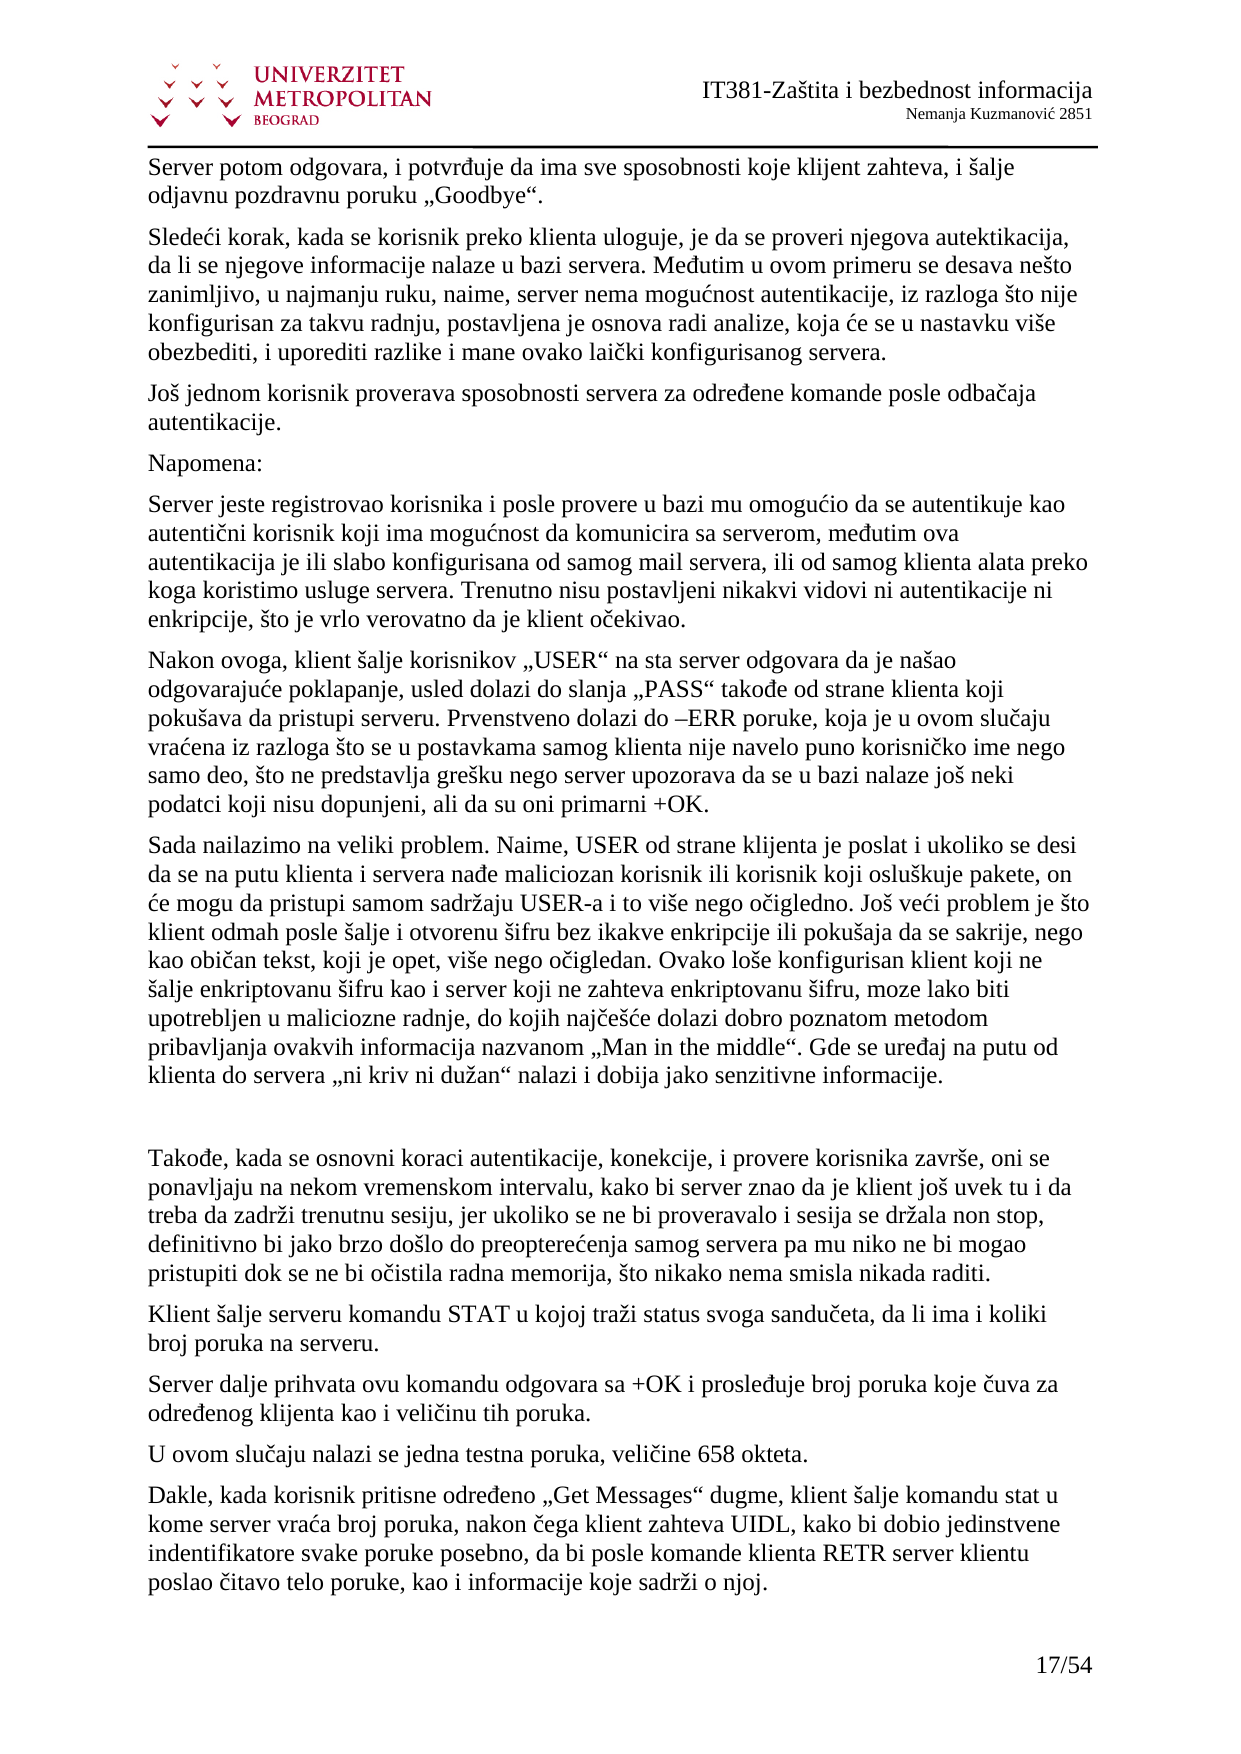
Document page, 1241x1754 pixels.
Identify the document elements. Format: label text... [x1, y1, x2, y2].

text Napomena: [148, 448, 1092, 477]
text Klient šalje serveru komandu STAT u kojoj traži status svoga sandučeta, da li ima i koliki broj poruka na serveru. [148, 1299, 1092, 1357]
text Server jeste registrovao korisnika i posle provere u bazi mu omogućio da se autentikuje kao autentični korisnik koji ima mogućnost da komunicira sa serverom, međutim ova autentikacija je ili slabo konfigurisana od samog mail servera, ili od samog klienta alata preko koga koristimo usluge servera. Trenutno nisu postavljeni nikakvi vidovi ni autentikacije ni enkripcije, što je vrlo verovatno da je klient očekivao. [148, 489, 1092, 633]
text U ovom slučaju nalazi se jedna testna poruka, veličine 658 okteta. [148, 1439, 1092, 1468]
text Server dalje prihvata ovu komandu odgovara sa +OK i prosleđuje broj poruka koje čuva za određenog klijenta kao i veličinu tih poruka. [148, 1369, 1092, 1427]
text Još jednom korisnik proverava sposobnosti servera za određene komande posle odbačaja autentikacije. [148, 378, 1092, 435]
picture [141, 53, 440, 135]
text Takođe, kada se osnovni koraci autentikacije, konekcije, i provere korisnika završe, oni se ponavljaju na nekom vremenskom intervalu, kako bi server znao da je klient još uvek tu i da treba da zadrži trenutnu sesiju, jer ukoliko se ne bi proveravalo i sesija se držala non stop, definitivno bi jako brzo došlo do preopterećenja samog servera pa mu niko ne bi mogao pristupiti dok se ne bi očistila radna memorija, što nikako nema smisla nikada raditi. [148, 1143, 1092, 1287]
text Sledeći korak, kada se korisnik preko klienta uloguje, je da se proveri njegova autektikacija, da li se njegove informacije nalaze u bazi servera. Međutim u ovom primeru se desava nešto zanimljivo, u najmanju ruku, naime, server nema mogućnost autentikacije, iz razloga što nije konfigurisan za takvu radnju, postavljena je osnova radi analize, koja će se u nastavku više obezbediti, i uporediti razlike i mane ovako laički konfigurisanog servera. [148, 222, 1092, 365]
text Dakle, kada korisnik pritisne određeno „Get Messages“ dugme, klient šalje komandu stat u kome server vraća broj poruka, nakon čega klient zahteva UIDL, kako bi dobio jedinstvene indentifikatore svake poruke posebno, da bi posle komande klienta RETR server klientu poslao čitavo telo poruke, kao i informacije koje sadrži o njoj. [148, 1480, 1092, 1595]
text Server potom odgovara, i potvrđuje da ima sve sposobnosti koje klijent zahteva, i šalje odjavnu pozdravnu poruku „Goodbye“. [148, 152, 1092, 209]
text Sada nailazimo na veliki problem. Naime, USER od strane klijenta je poslat i ukoliko se desi da se na putu klienta i servera nađe maliciozan korisnik ili korisnik koji osluškuje pakete, on će mogu da pristupi samom sadržaju USER-a i to više nego očigledno. Još veći problem je što klient odmah posle šalje i otvorenu šifru bez ikakve enkripcije ili pokušaja da se sakrije, nego kao običan tekst, koji je opet, više nego očigledan. Ovako loše konfigurisan klient koji ne šalje enkriptovanu šifru kao i server koji ne zahteva enkriptovanu šifru, moze lako biti upotrebljen u maliciozne radnje, do kojih najčešće dolazi dobro poznatom metodom pribavljanja ovakvih informacija nazvanom „Man in the middle“. Gde se uređaj na putu od klienta do servera „ni kriv ni dužan“ nalazi i dobija jako senzitivne informacije. [148, 830, 1092, 1089]
text Nakon ovoga, klient šalje korisnikov „USER“ na sta server odgovara da je našao odgovarajuće poklapanje, usled dolazi do slanja „PASS“ takođe od strane klienta koji pokušava da pristupi serveru. Prvenstveno dolazi do –ERR poruke, koja je u ovom slučaju vraćena iz razloga što se u postavkama samog klienta nije navelo puno korisničko ime nego samo deo, što ne predstavlja grešku nego server upozorava da se u bazi nalaze još neki podatci koji nisu dopunjeni, ali da su oni primarni +OK. [148, 645, 1092, 818]
